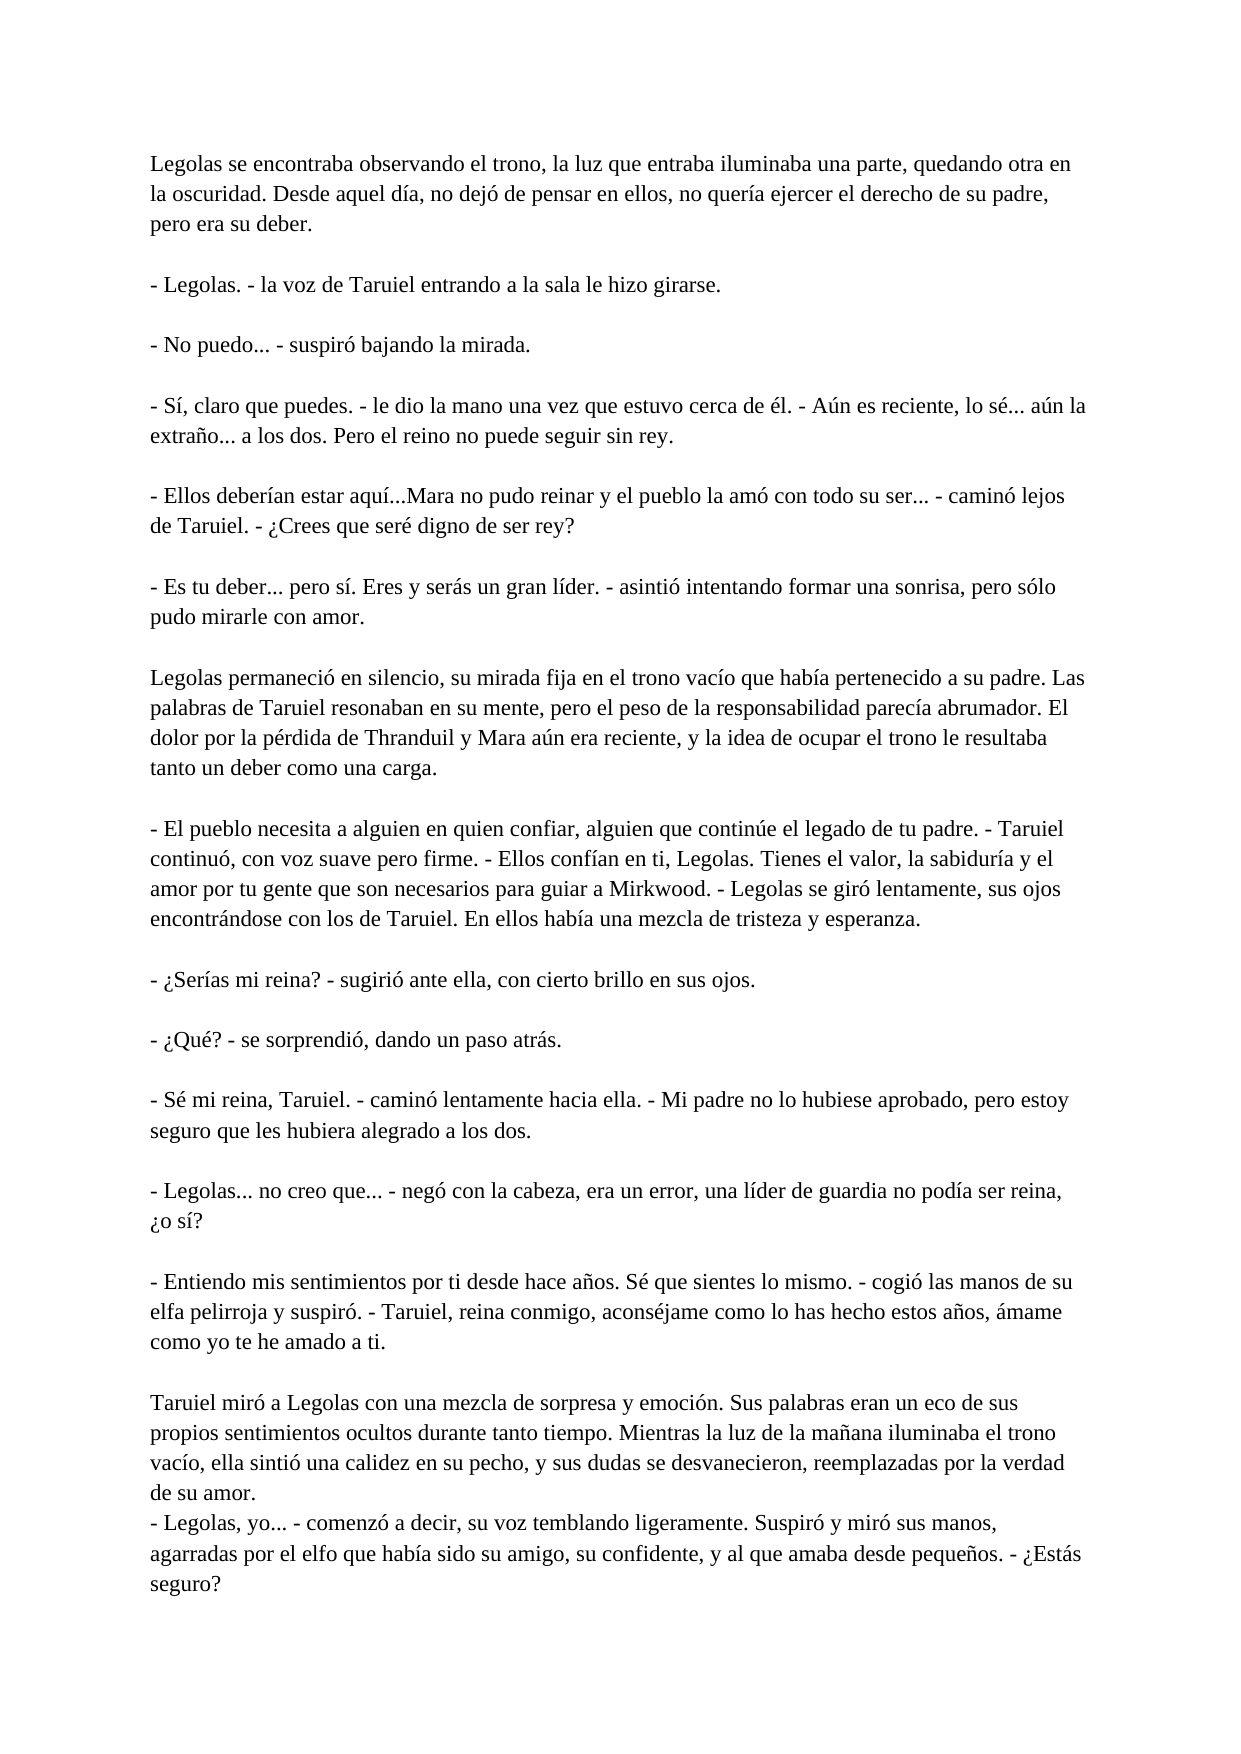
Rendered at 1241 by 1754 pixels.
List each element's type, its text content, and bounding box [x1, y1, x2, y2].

text - Sí, claro que puedes. - le dio la mano una vez que estuvo cerca de él. - Aún es reciente, lo sé... aún la extraño... a los dos. Pero el reino no puede seguir sin rey. [150, 392, 1090, 448]
text - Ellos deberían estar aquí...Mara no pudo reinar y el pueblo la amó con todo su ser... - caminó lejos de Taruiel. - ¿Crees que seré digno de ser rey? [150, 482, 1090, 539]
text - Legolas... no creo que... - negó con la cabeza, era un error, una líder de guardia no podía ser reina, ¿o sí? [150, 1177, 1090, 1234]
text - El pueblo necesita a alguien en quien confiar, alguien que continúe el legado de tu padre. - Taruiel continuó, con voz suave pero firme. - Ellos confían en ti, Legolas. Tienes el valor, la sabiduría y el amor por tu gente que son necesarios para guiar a Mirkwood. - Legolas se giró lentamente, sus ojos encontrándose con los de Taruiel. En ellos había una mezcla de tristeza y esperanza. [150, 814, 1090, 932]
text - Sé mi reina, Taruiel. - caminó lentamente hacia ella. - Mi padre no lo hubiese aprobado, pero estoy seguro que les hubiera alegrado a los dos. [150, 1086, 1090, 1143]
text - Entiendo mis sentimientos por ti desde hace años. Sé que sientes lo mismo. - cogió las manos de su elfa pelirroja y suspiró. - Taruiel, reina conmigo, aconséjame como lo has hecho estos años, ámame como yo te he amado a ti. [150, 1268, 1090, 1354]
text Taruiel miró a Legolas con una mezcla de sorpresa y emoción. Sus palabras eran un eco de sus propios sentimientos ocultos durante tanto tiempo. Mientras la luz de la mañana iluminaba el trono vacío, ella sintió una calidez en su pecho, y sus dudas se desvanecieron, reemplazadas por la verdad de su amor. [150, 1388, 1090, 1506]
text - ¿Qué? - se sorprendió, dando un paso atrás. [150, 1026, 1090, 1052]
text - No puedo... - suspiró bajando la mirada. [150, 331, 1090, 358]
text - Es tu deber... pero sí. Eres y serás un gran líder. - asintió intentando formar una sonrisa, pero sólo pudo mirarle con amor. [150, 573, 1090, 629]
text - ¿Serías mi reina? - sugirió ante ella, con cierto brillo en sus ojos. [150, 966, 1090, 992]
text Legolas permaneció en silencio, su mirada fija en el trono vacío que había pertenecido a su padre. Las palabras de Taruiel resonaban en su mente, pero el peso de la responsabilidad parecía abrumador. El dolor por la pérdida de Thranduil y Mara aún era reciente, y la idea de ocupar el trono le resultaba tanto un deber como una carga. [150, 663, 1090, 781]
text - Legolas. - la voz de Taruiel entrando a la sala le hizo girarse. [150, 271, 1090, 297]
text Legolas se encontraba observando el trono, la luz que entraba iluminaba una parte, quedando otra en la oscuridad. Desde aquel día, no dejó de pensar en ellos, no quería ejercer el derecho de su padre, pero era su deber. [150, 150, 1090, 237]
text - Legolas, yo... - comenzó a decir, su voz temblando ligeramente. Suspiró y miró sus manos, agarradas por el elfo que había sido su amigo, su confidente, y al que amaba desde pequeños. - ¿Estás seguro? [150, 1509, 1090, 1596]
